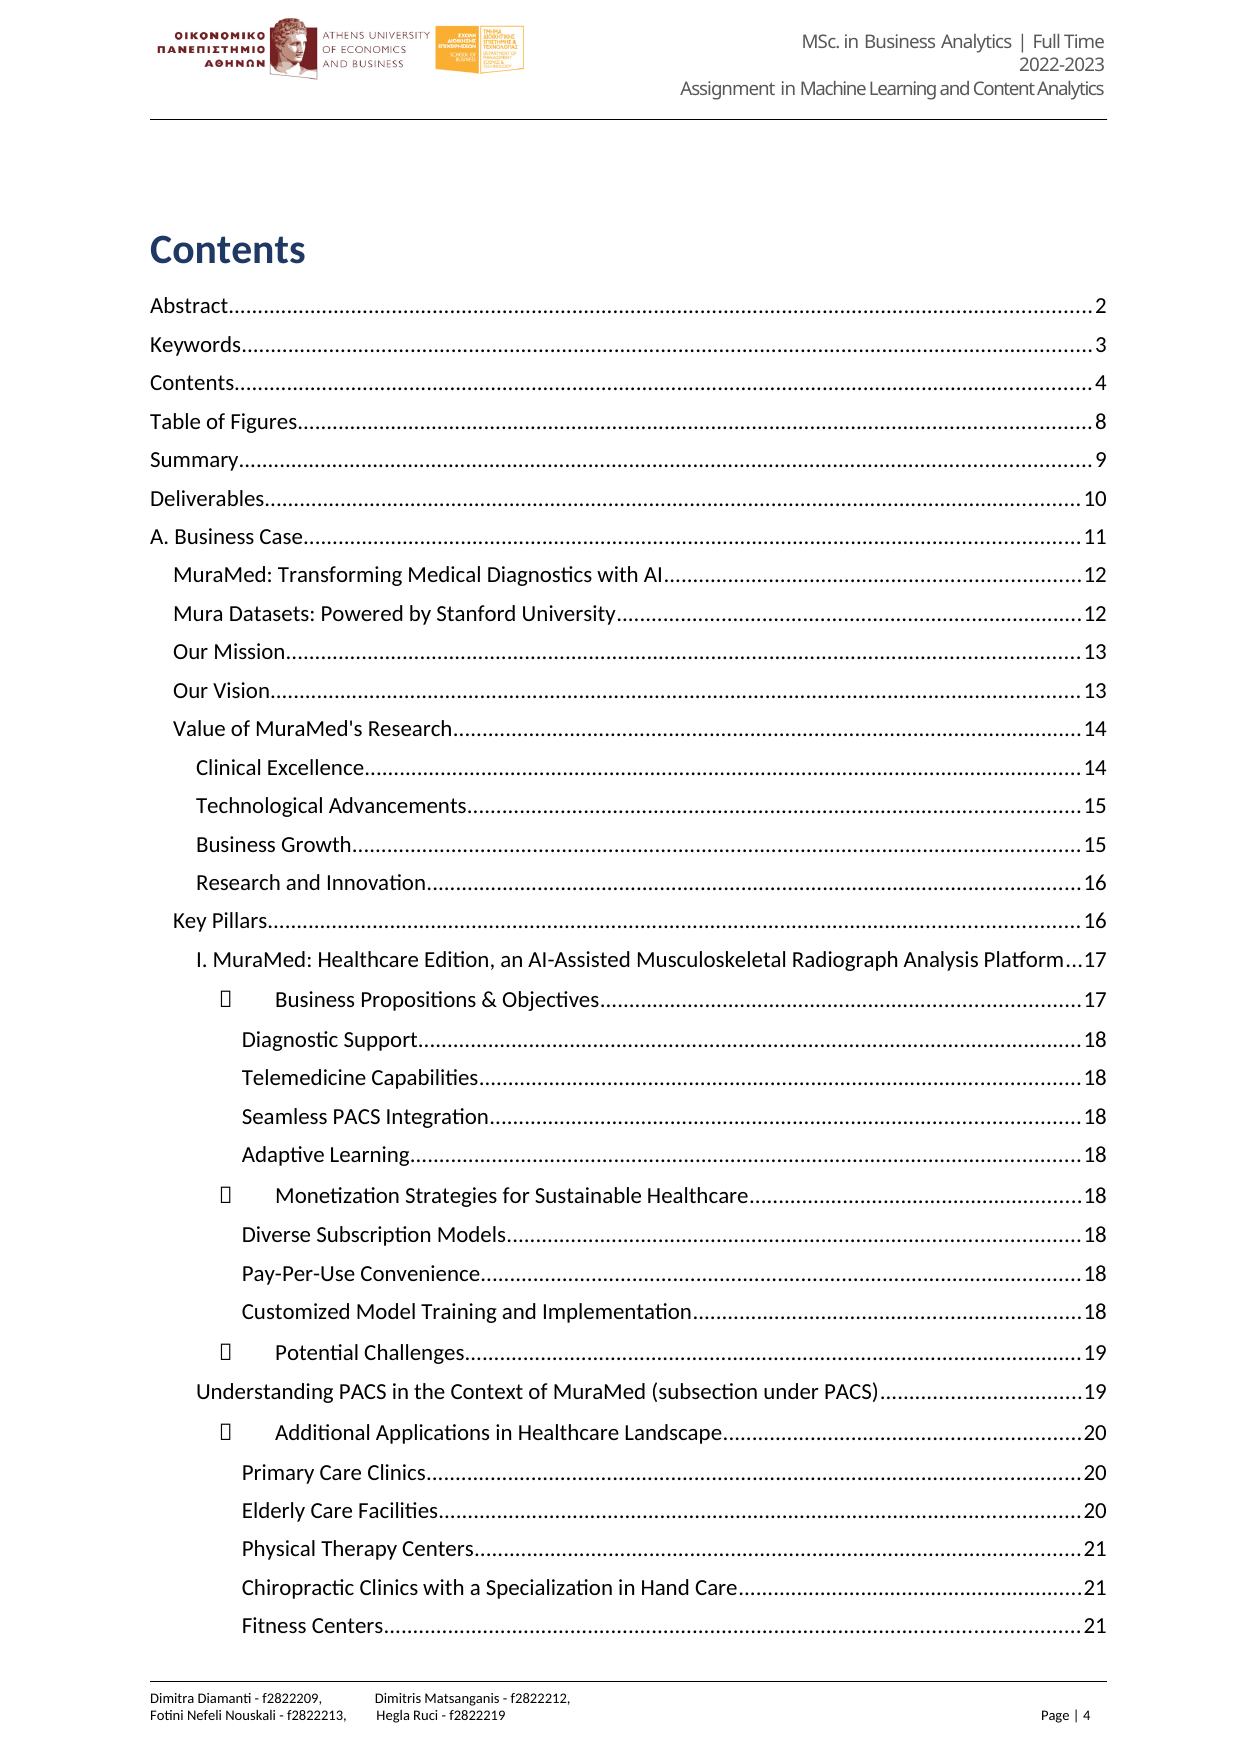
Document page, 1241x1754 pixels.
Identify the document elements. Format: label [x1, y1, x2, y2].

picture [151, 17, 526, 82]
